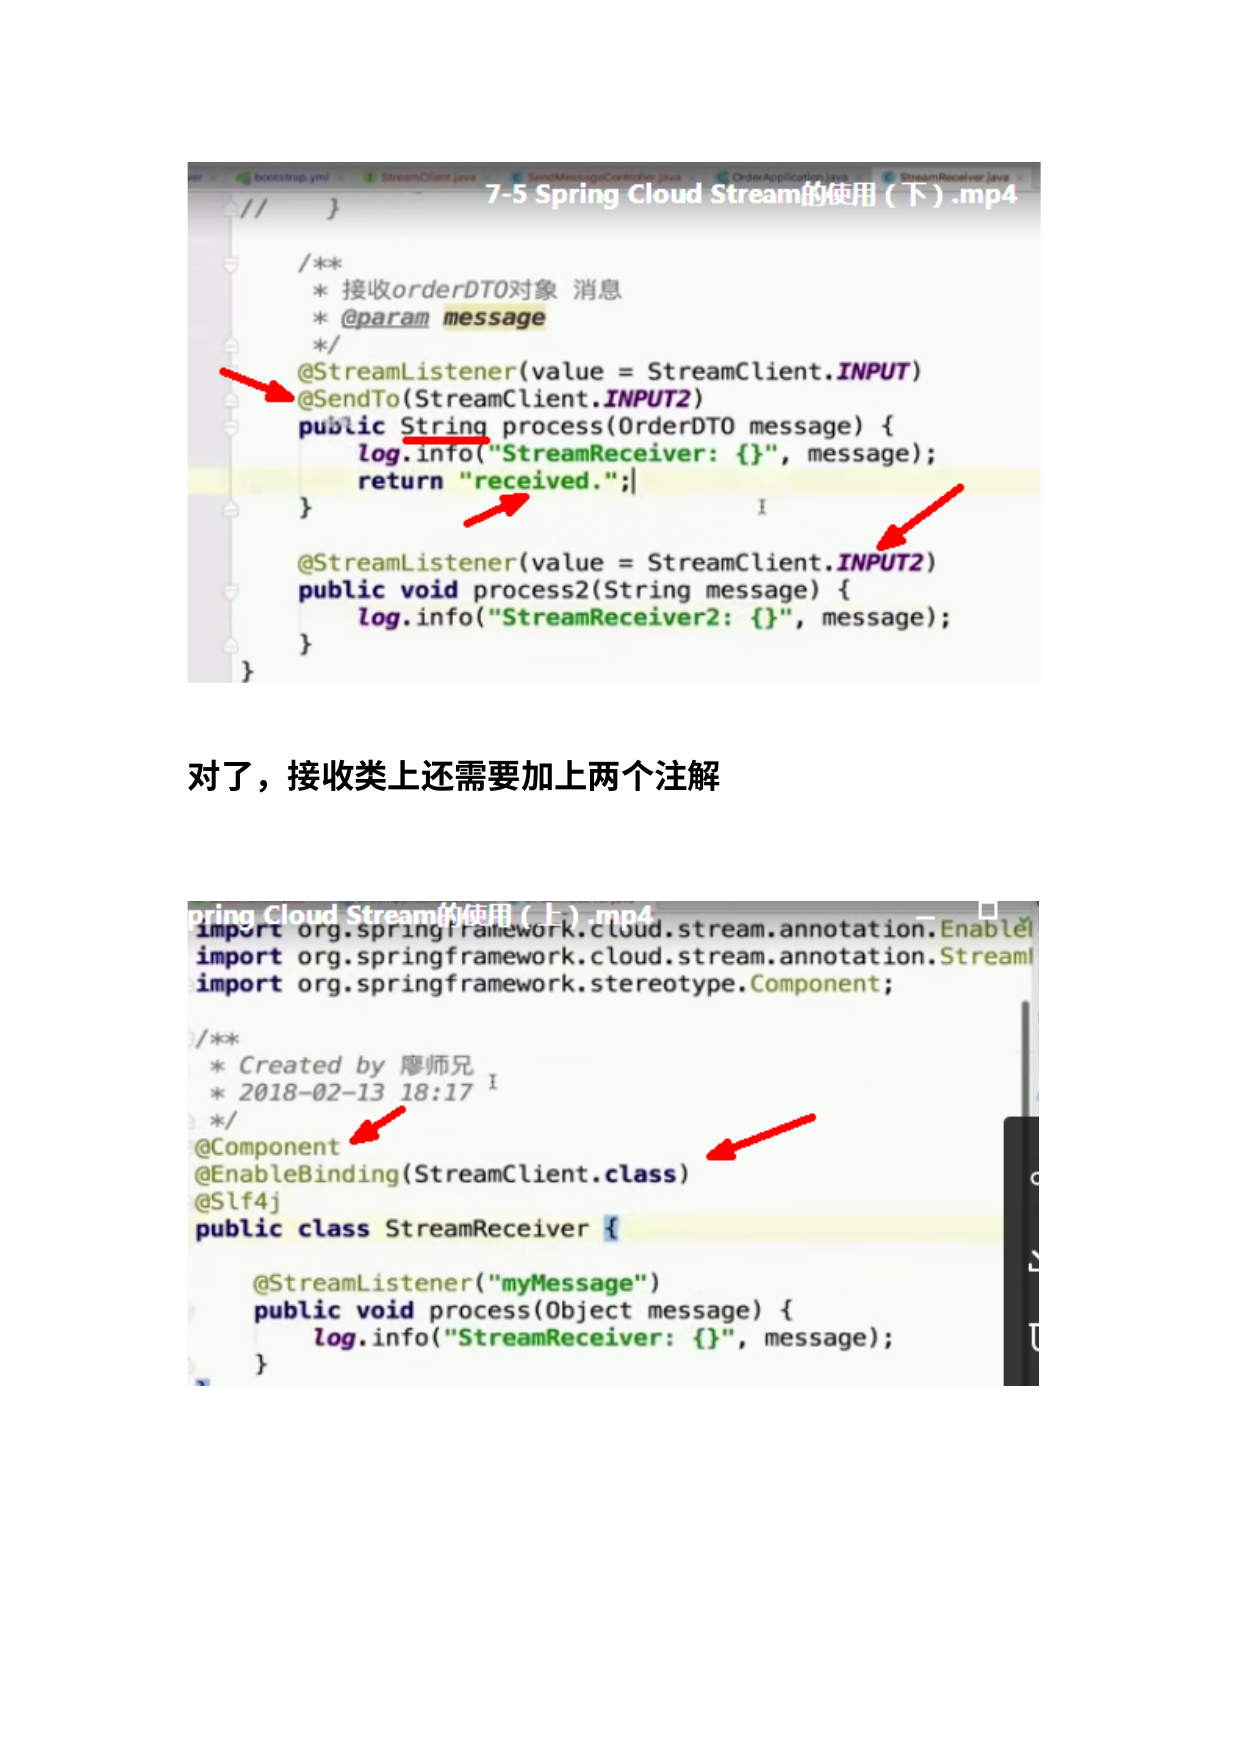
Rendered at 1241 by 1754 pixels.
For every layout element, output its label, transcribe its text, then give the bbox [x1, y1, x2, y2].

picture [187, 162, 1041, 683]
subtitle 对了，接收类上还需要加上两个注解 [187, 742, 1053, 807]
picture [187, 901, 1039, 1386]
